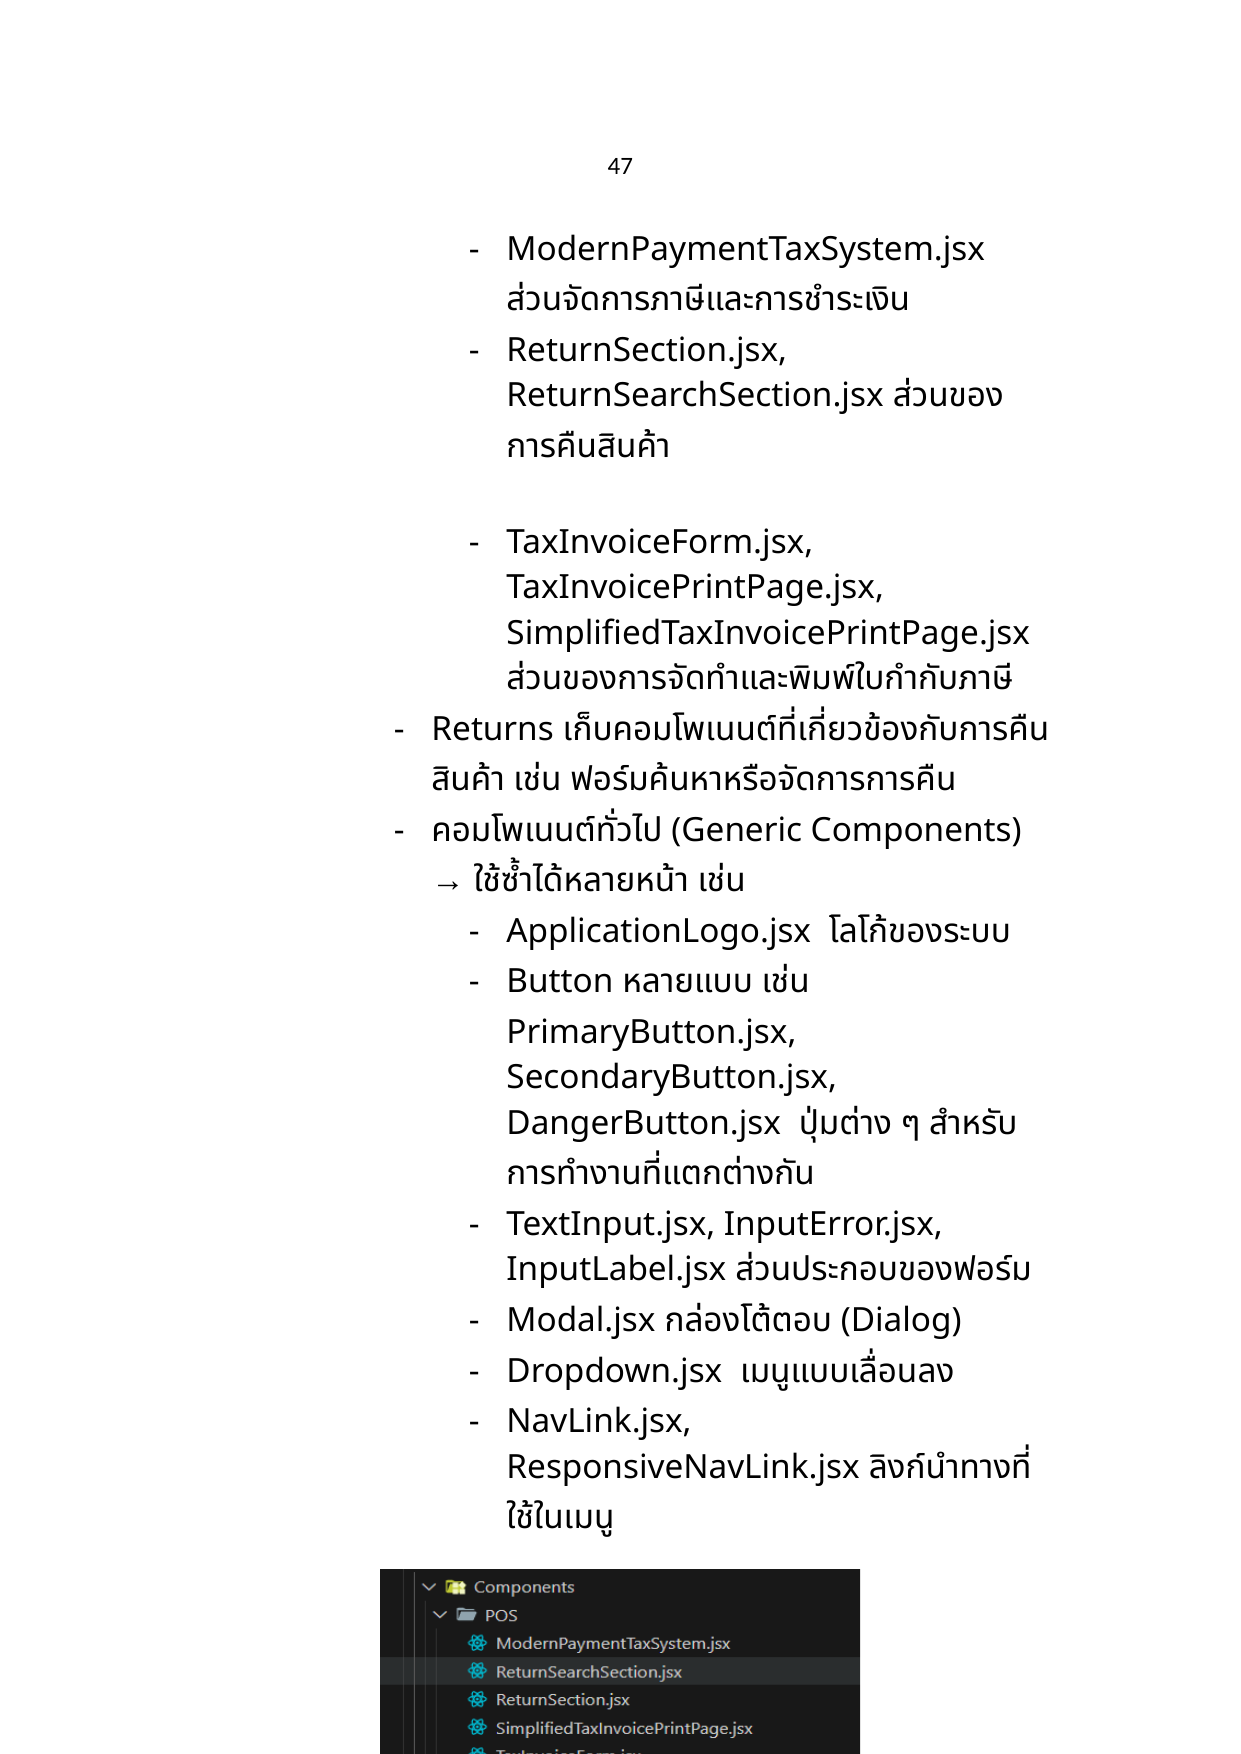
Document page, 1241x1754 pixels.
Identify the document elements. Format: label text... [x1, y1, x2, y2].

list ReturnSection.jsx, ReturnSearchSection.jsx ส่วนของการคืนสินค้า [469, 326, 1053, 472]
list คอมโพเนนต์ทั่วไป (Generic Components) → ใช้ซ้ำได้หลายหน้า เช่น [394, 805, 1053, 907]
list NavLink.jsx, ResponsiveNavLink.jsx ลิงก์นำทางที่ใช้ในเมนู [469, 1397, 1053, 1543]
list Dropdown.jsx เมนูแบบเลื่อนลง [469, 1346, 1053, 1397]
list TaxInvoiceForm.jsx, TaxInvoicePrintPage.jsx, SimplifiedTaxInvoicePrintPage.jsx ส่วนของการจัดทำและพิมพ์ใบกำกับภาษี [469, 518, 1053, 704]
list ApplicationLogo.jsx โลโก้ของระบบ [469, 907, 1053, 957]
list TextInput.jsx, InputError.jsx, InputLabel.jsx ส่วนประกอบของฟอร์ม [469, 1200, 1053, 1296]
picture [380, 1569, 861, 1754]
list Returns เก็บคอมโพเนนต์ที่เกี่ยวข้องกับการคืนสินค้า เช่น ฟอร์มค้นหาหรือจัดการการคืน [394, 704, 1053, 805]
list Modal.jsx กล่องโต้ตอบ (Dialog) [469, 1296, 1053, 1346]
list ModernPaymentTaxSystem.jsx ส่วนจัดการภาษีและการชำระเงิน [469, 225, 1053, 326]
list Button หลายแบบ เช่น PrimaryButton.jsx, SecondaryButton.jsx, DangerButton.jsx ปุ่มต่าง ๆ สำหรับการทำงานที่แตกต่างกัน [469, 957, 1053, 1200]
